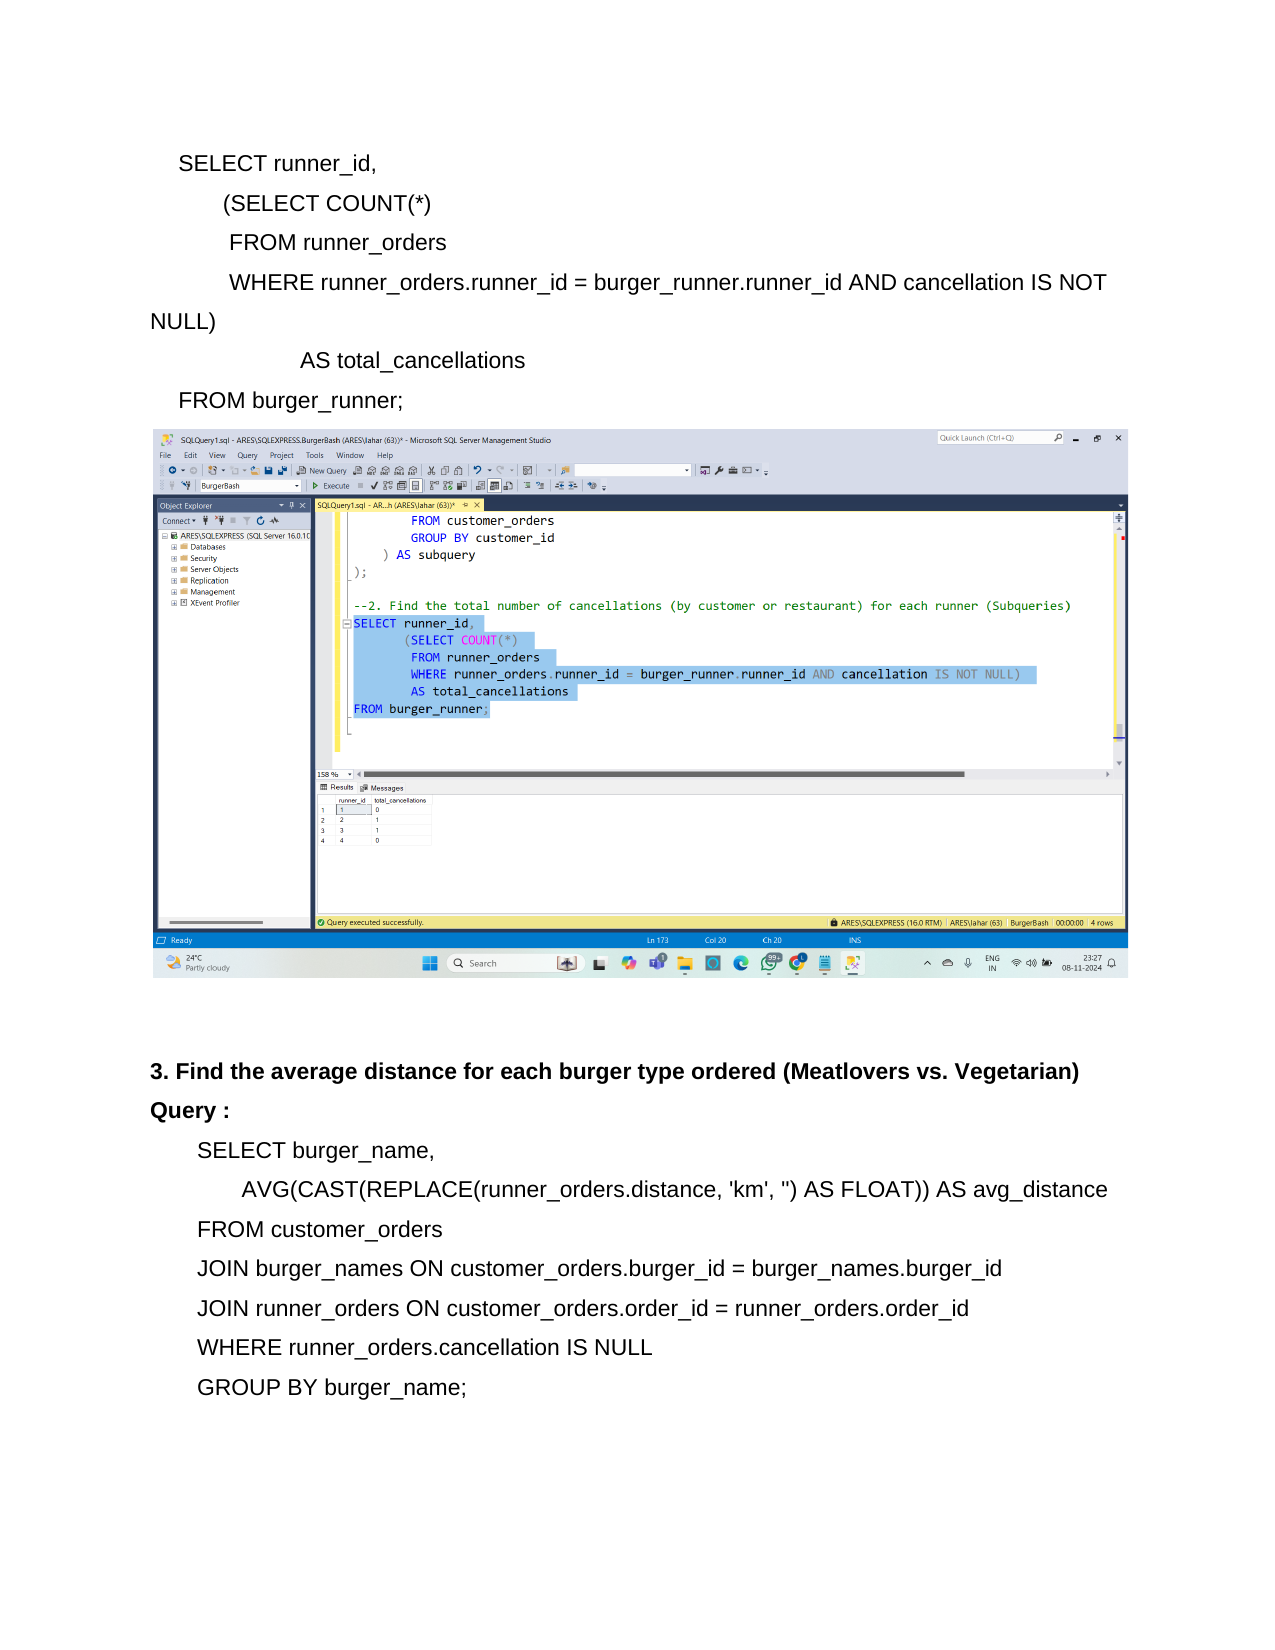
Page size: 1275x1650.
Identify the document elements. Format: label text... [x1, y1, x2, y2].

picture [153, 429, 1129, 978]
text JOIN burger_names ON customer_orders.burger_id = burger_names.burger_id [150, 1255, 1125, 1282]
text (SELECT COUNT(*) [150, 189, 1125, 216]
text SELECT burger_name, [150, 1137, 1125, 1163]
text FROM burger_runner; [150, 387, 1125, 413]
text JOIN runner_orders ON customer_orders.order_id = runner_orders.order_id [150, 1295, 1125, 1321]
text FROM runner_orders [150, 229, 1125, 255]
text SELECT runner_id, [150, 150, 1125, 176]
text GROUP BY burger_name; [150, 1374, 1125, 1400]
text WHERE runner_orders.runner_id = burger_runner.runner_id AND cancellation IS NOT NULL) [150, 268, 1125, 334]
text Query : [150, 1097, 1125, 1124]
text AVG(CAST(REPLACE(runner_orders.distance, 'km', '') AS FLOAT)) AS avg_distance [150, 1176, 1125, 1203]
text 3. Find the average distance for each burger type ordered (Meatlovers vs. Vegetarian) [150, 1058, 1125, 1084]
text WHERE runner_orders.cancellation IS NULL [150, 1334, 1125, 1361]
text AS total_cancellations [150, 347, 1125, 374]
text FROM customer_orders [150, 1216, 1125, 1242]
